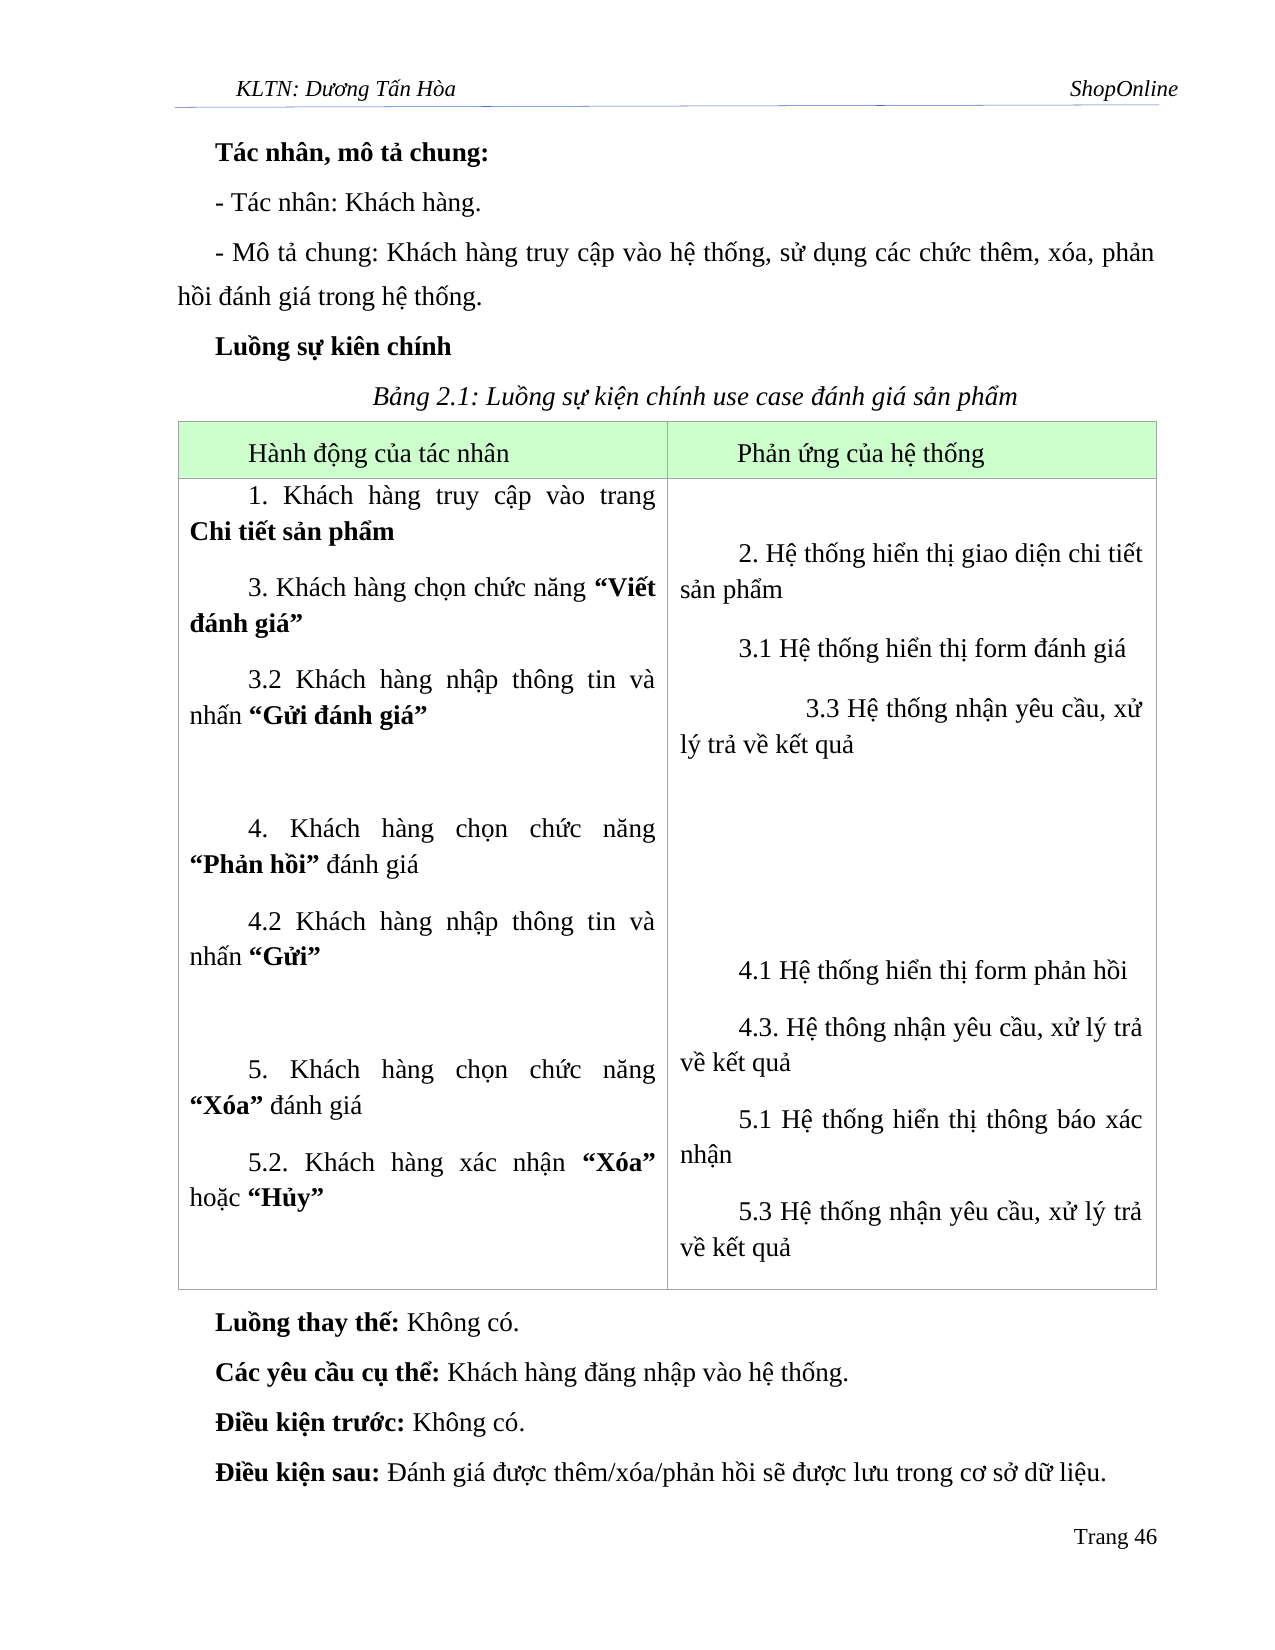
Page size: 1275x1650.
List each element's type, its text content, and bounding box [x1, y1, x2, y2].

text Luồng thay thế: Không có. [177, 1296, 1157, 1340]
table_header Phản ứng của hệ thống [668, 422, 1156, 478]
text Điều kiện trước: Không có. [177, 1396, 1157, 1440]
text - Tác nhân: Khách hàng. [177, 177, 1157, 221]
text Bảng 2.1: Luồng sự kiện chính use case đánh giá sản phẩm [177, 371, 1157, 414]
text Tác nhân, mô tả chung: [177, 127, 1157, 171]
text - Mô tả chung: Khách hàng truy cập vào hệ thống, sử dụng các chức thêm, xóa, phản hồi đánh giá trong hệ thống. [177, 227, 1157, 314]
text Luồng sự kiên chính [177, 321, 1157, 364]
table_cell [668, 479, 1156, 1289]
text Điều kiện sau: Đánh giá được thêm/xóa/phản hồi sẽ được lưu trong cơ sở dữ liệu. [177, 1446, 1157, 1490]
table_cell 1. Khách hàng truy cập vào trang Chi tiết sản phẩm 3. Khách hàng chọn chức năng “Viết đánh giá” 3.2 Khách hàng nhập thông tin và nhấn “Gửi đánh giá” 4. Khách hàng chọn chức năng “Phản hồi” đánh giá 4.2 Khách hàng nhập thông tin và nhấn “Gửi” 5. Khách hàng chọn chức năng “Xóa” đánh giá 5.2. Khách hàng xác nhận “Xóa” hoặc “Hủy” [179, 479, 667, 1289]
table_header Hành động của tác nhân [179, 422, 667, 478]
text Các yêu cầu cụ thể: Khách hàng đăng nhập vào hệ thống. [177, 1346, 1157, 1390]
